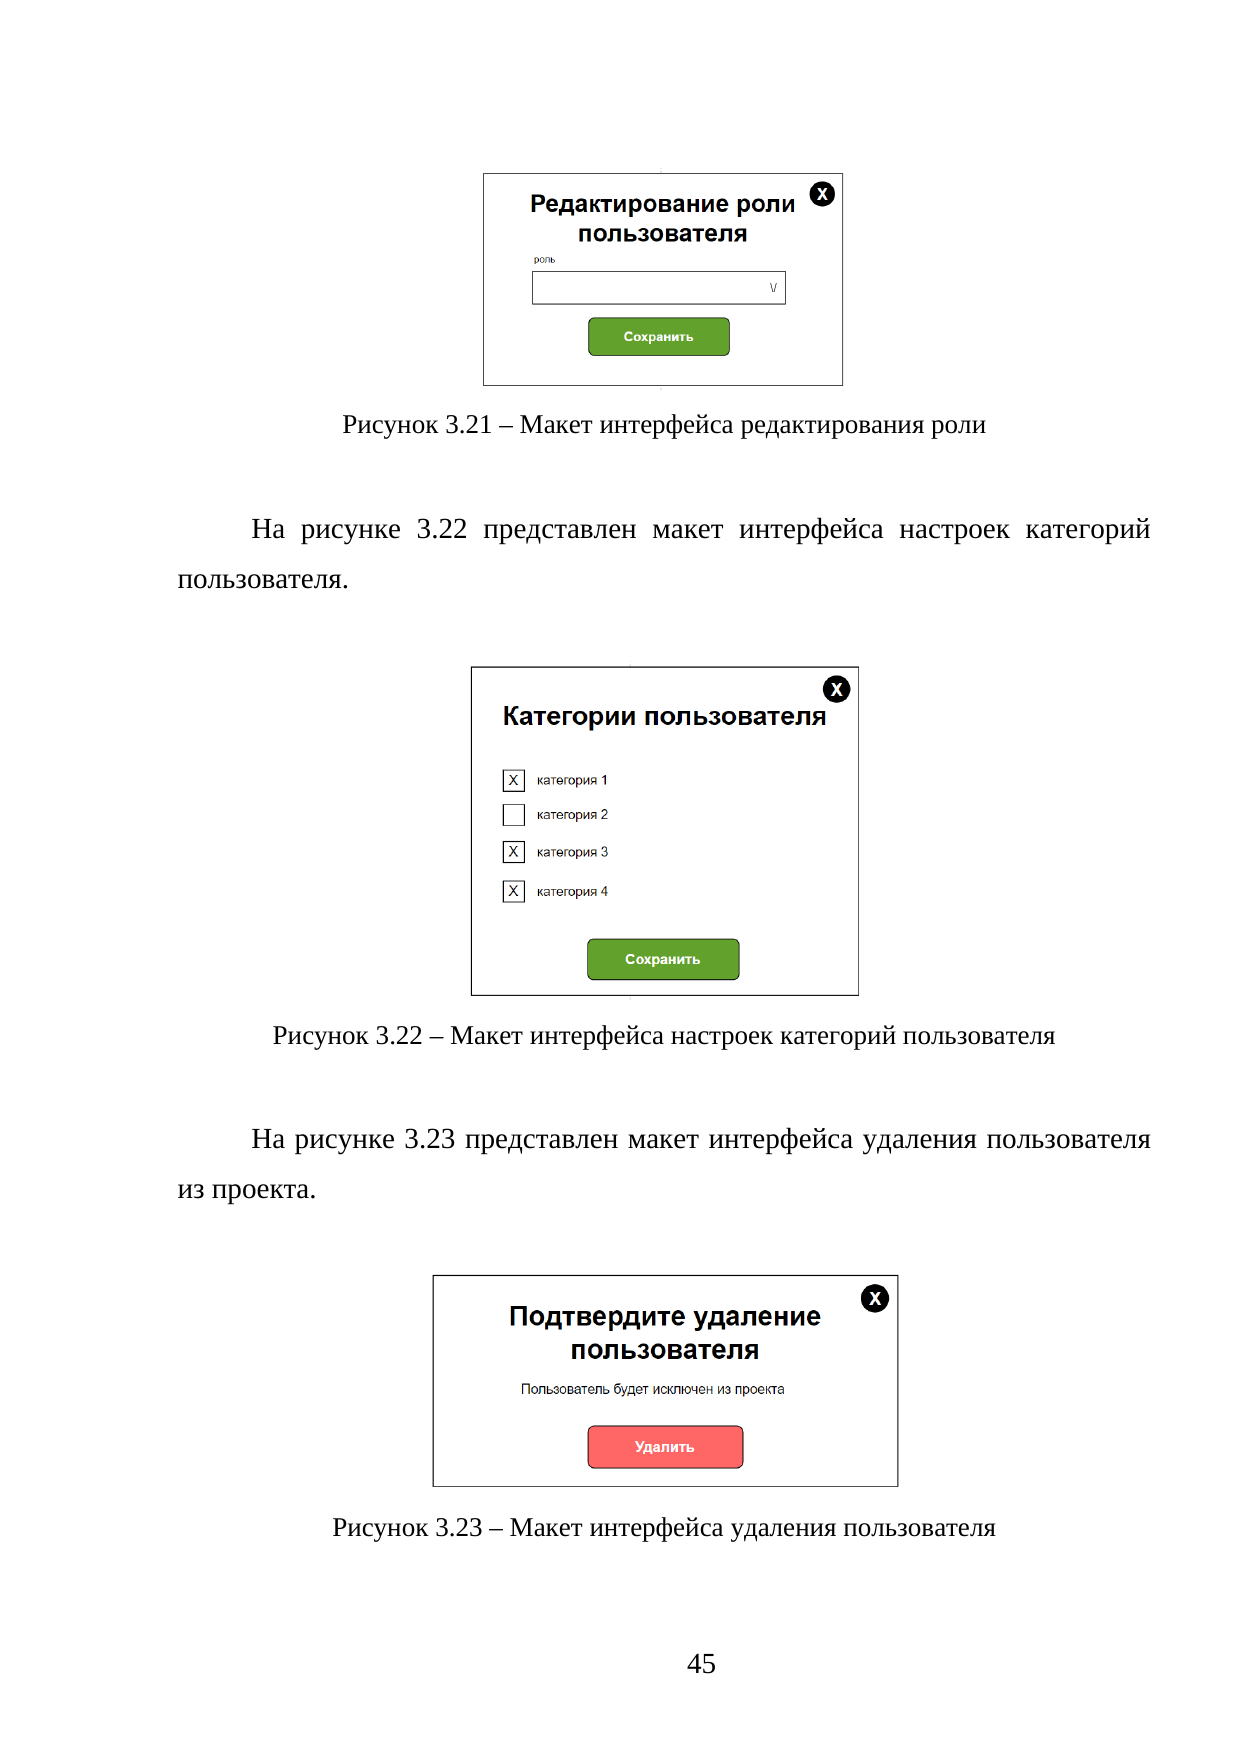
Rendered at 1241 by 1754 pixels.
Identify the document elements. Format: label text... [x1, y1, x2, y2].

picture [480, 168, 849, 392]
text Рисунок 3.23 – Макет интерфейса удаления пользователя [177, 1511, 1152, 1542]
picture [424, 1272, 905, 1495]
picture [466, 661, 863, 1002]
text Рисунок 3.21 – Макет интерфейса редактирования роли [177, 408, 1152, 440]
text На рисунке 3.22 представлен макет интерфейса настроек категорий пользователя. [177, 511, 1152, 595]
text Рисунок 3.22 – Макет интерфейса настроек категорий пользователя [177, 1019, 1152, 1050]
text На рисунке 3.23 представлен макет интерфейса удаления пользователя из проекта. [177, 1121, 1152, 1205]
